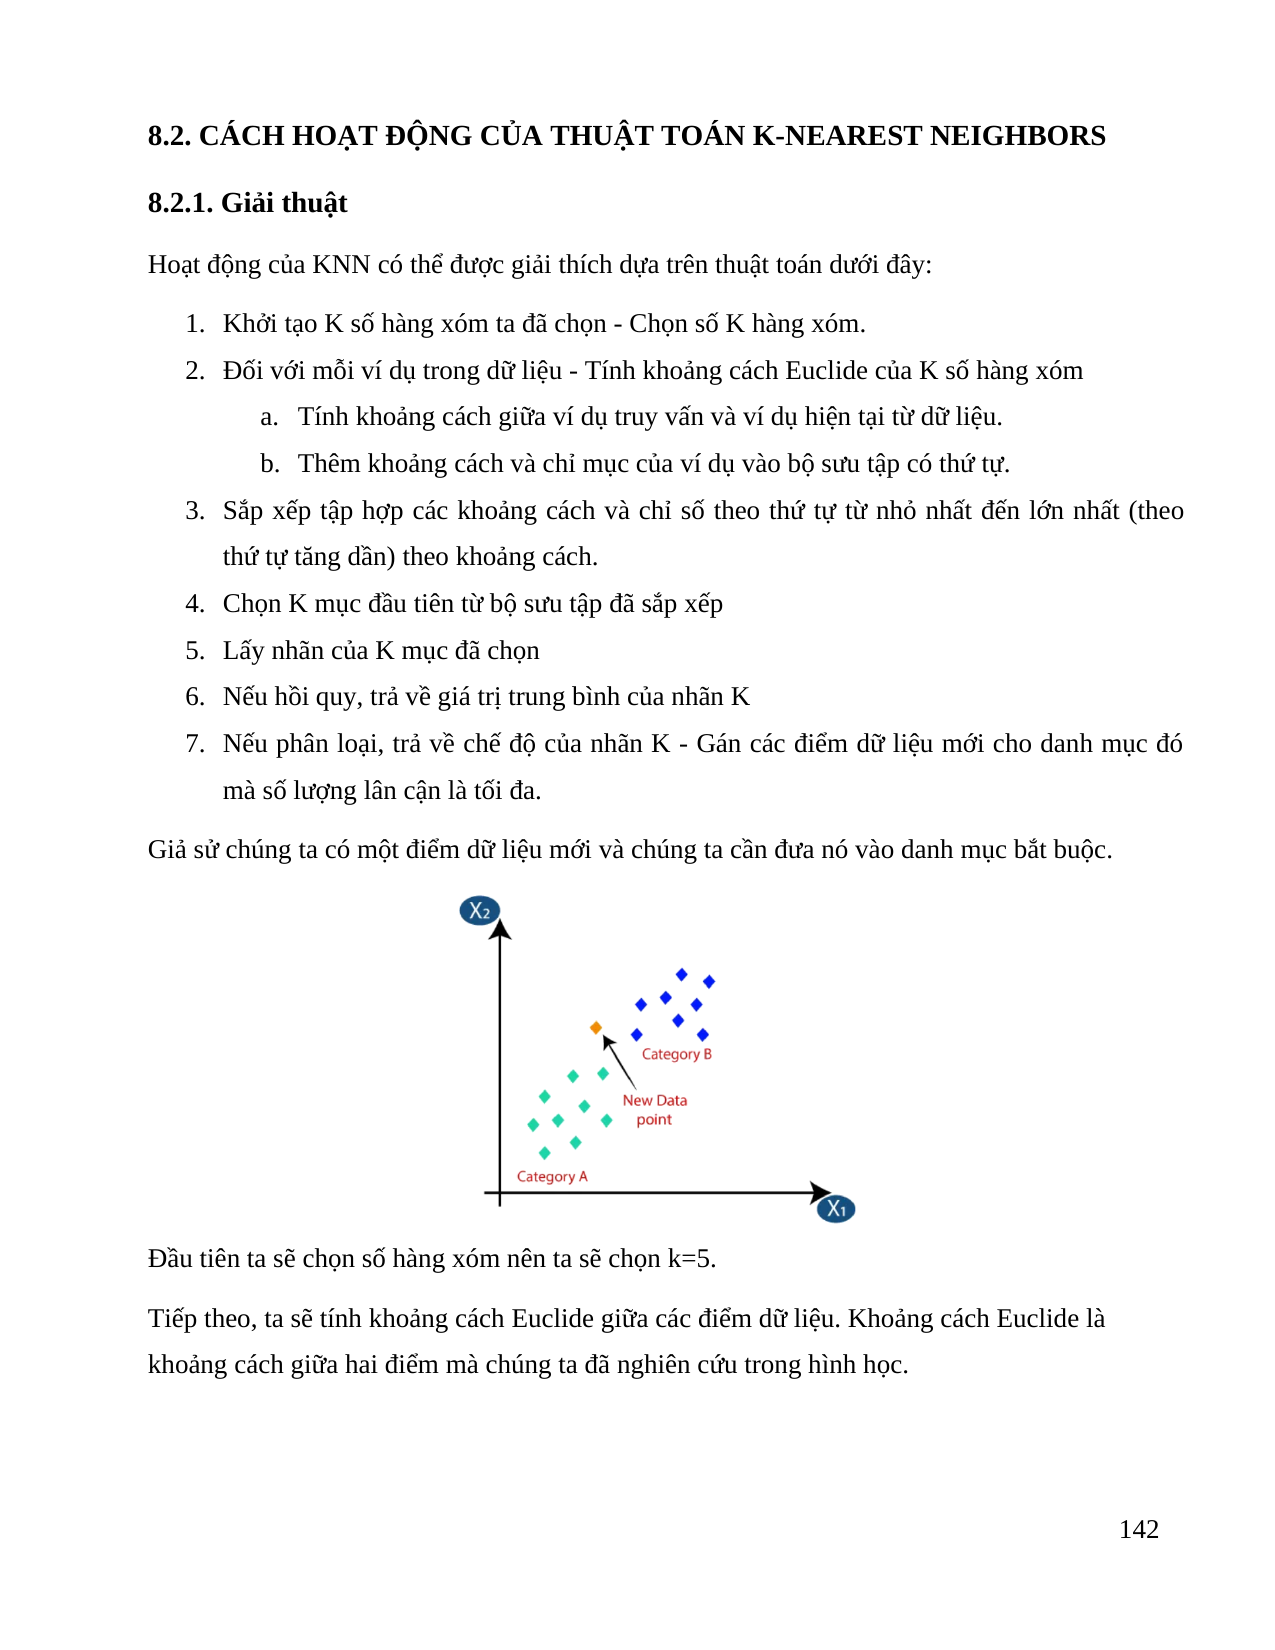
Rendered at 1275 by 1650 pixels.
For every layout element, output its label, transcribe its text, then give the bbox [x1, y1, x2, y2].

list Sắp xếp tập hợp các khoảng cách và chỉ số theo thứ tự từ nhỏ nhất đến lớn nhất (theo thứ tự tăng dần) theo khoảng cách. [185, 494, 1186, 572]
list Nếu phân loại, trả về chế độ của nhãn K - Gán các điểm dữ liệu mới cho danh mục đó mà số lượng lân cận là tối đa. [185, 727, 1186, 805]
text Tiếp theo, ta sẽ tính khoảng cách Euclide giữa các điểm dữ liệu. Khoảng cách Euclide là khoảng cách giữa hai điểm mà chúng ta đã nghiên cứu trong hình học. [148, 1302, 1186, 1379]
list Chọn K mục đầu tiên từ bộ sưu tập đã sắp xếp [185, 587, 1186, 618]
list Nếu hồi quy, trả về giá trị trung bình của nhãn K [185, 680, 1186, 712]
subtitle 8.2. Cách hoạt động của thuật toán K-nearest neighbors [148, 118, 1186, 152]
subtitle 8.2.1. Giải thuật [148, 185, 1186, 219]
list Thêm khoảng cách và chỉ mục của ví dụ vào bộ sưu tập có thứ tự. [260, 447, 1186, 478]
list Khởi tạo K số hàng xóm ta đã chọn - Chọn số K hàng xóm. [185, 307, 1186, 338]
list Đối với mỗi ví dụ trong dữ liệu - Tính khoảng cách Euclide của K số hàng xóm [185, 354, 1186, 385]
list Lấy nhãn của K mục đã chọn [185, 634, 1186, 665]
text Hoạt động của KNN có thể được giải thích dựa trên thuật toán dưới đây: [148, 248, 1186, 279]
text Đầu tiên ta sẽ chọn số hàng xóm nên ta sẽ chọn k=5. [148, 1242, 1186, 1274]
list Tính khoảng cách giữa ví dụ truy vấn và ví dụ hiện tại từ dữ liệu. [260, 400, 1186, 432]
picture [443, 892, 891, 1230]
text Giả sử chúng ta có một điểm dữ liệu mới và chúng ta cần đưa nó vào danh mục bắt buộc. [148, 833, 1186, 864]
